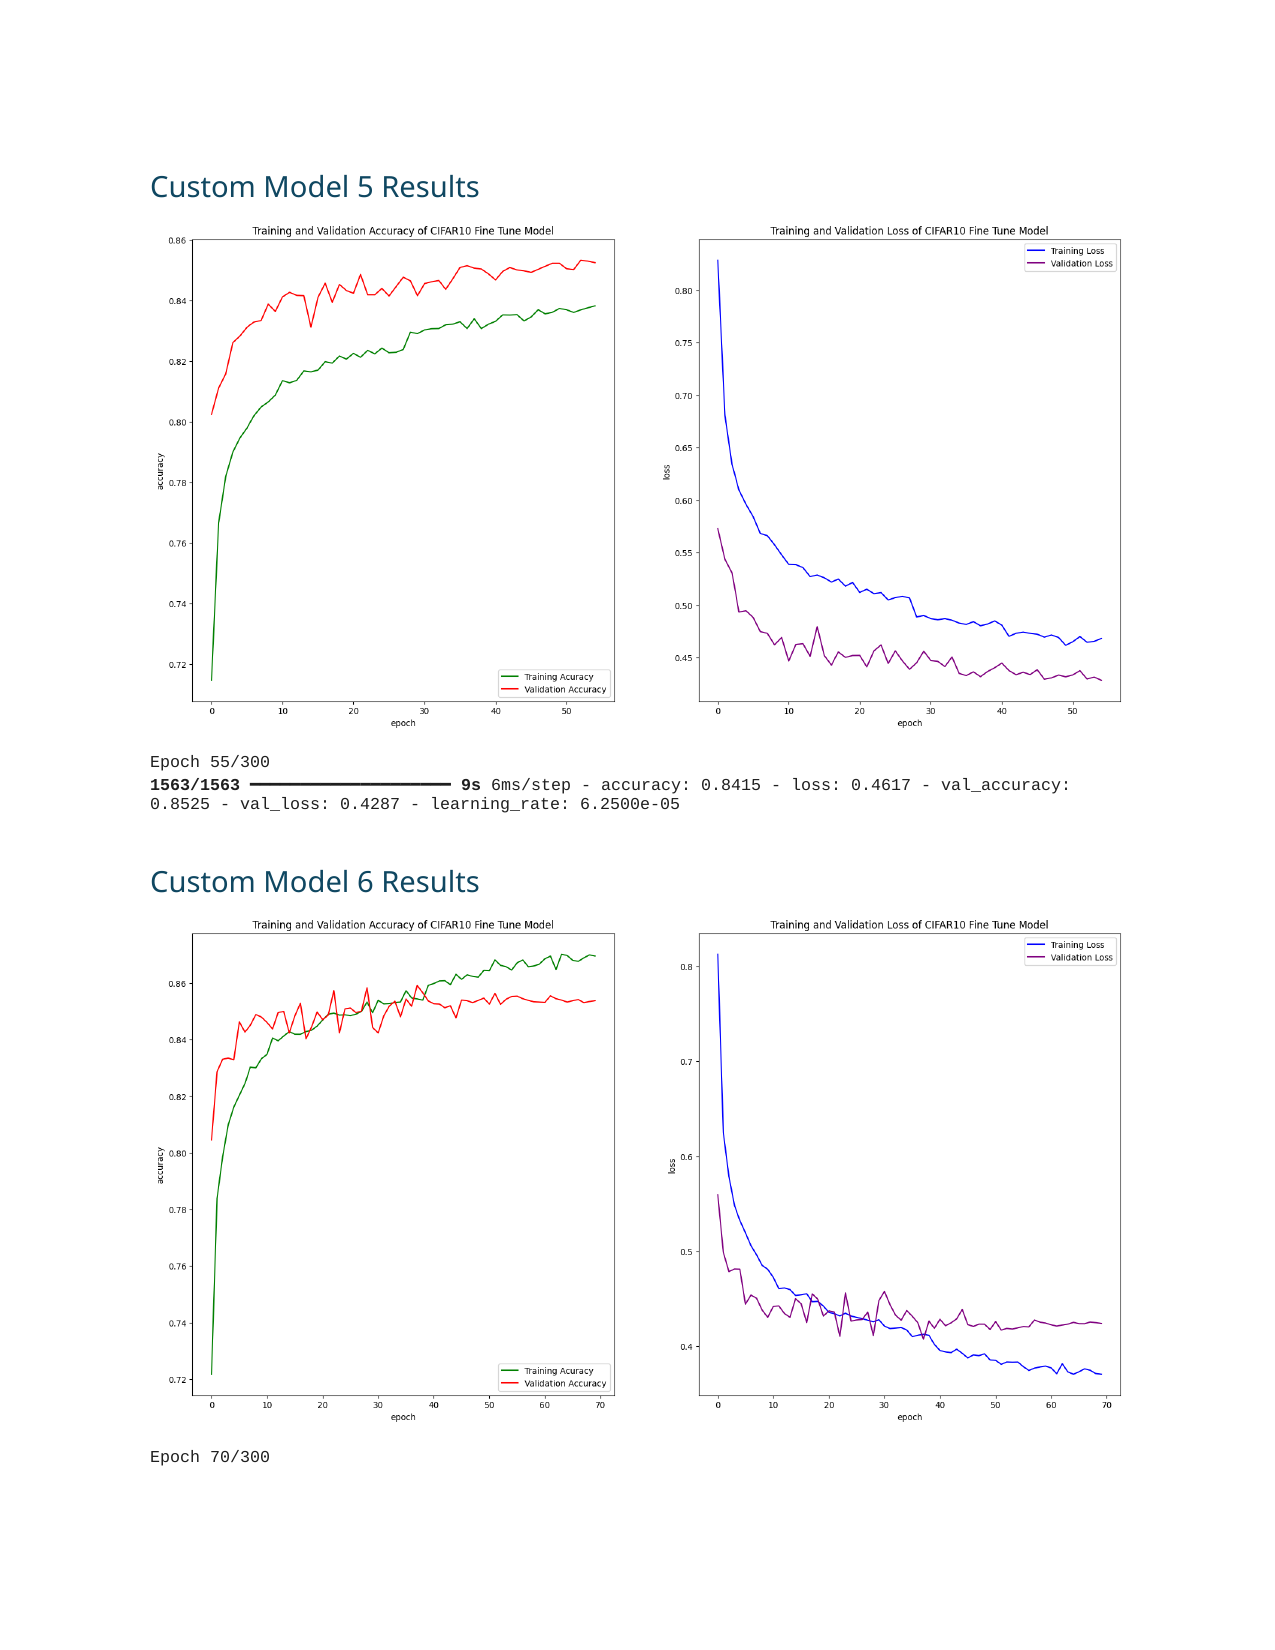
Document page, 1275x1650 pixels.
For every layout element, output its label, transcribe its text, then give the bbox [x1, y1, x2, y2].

text Epoch 55/300 [150, 754, 1125, 773]
subtitle Custom Model 5 Results [150, 167, 1125, 206]
picture [150, 915, 1125, 1427]
subtitle Custom Model 6 Results [150, 861, 1125, 901]
picture [150, 220, 1125, 733]
text 1563/1563 ━━━━━━━━━━━━━━━━━━━━ 9s 6ms/step - accuracy: 0.8415 - loss: 0.4617 - val_accuracy: 0.8525 - val_loss: 0.4287 - learning_rate: 6.2500e-05 [150, 773, 1125, 814]
text Epoch 70/300 [150, 1448, 1125, 1467]
